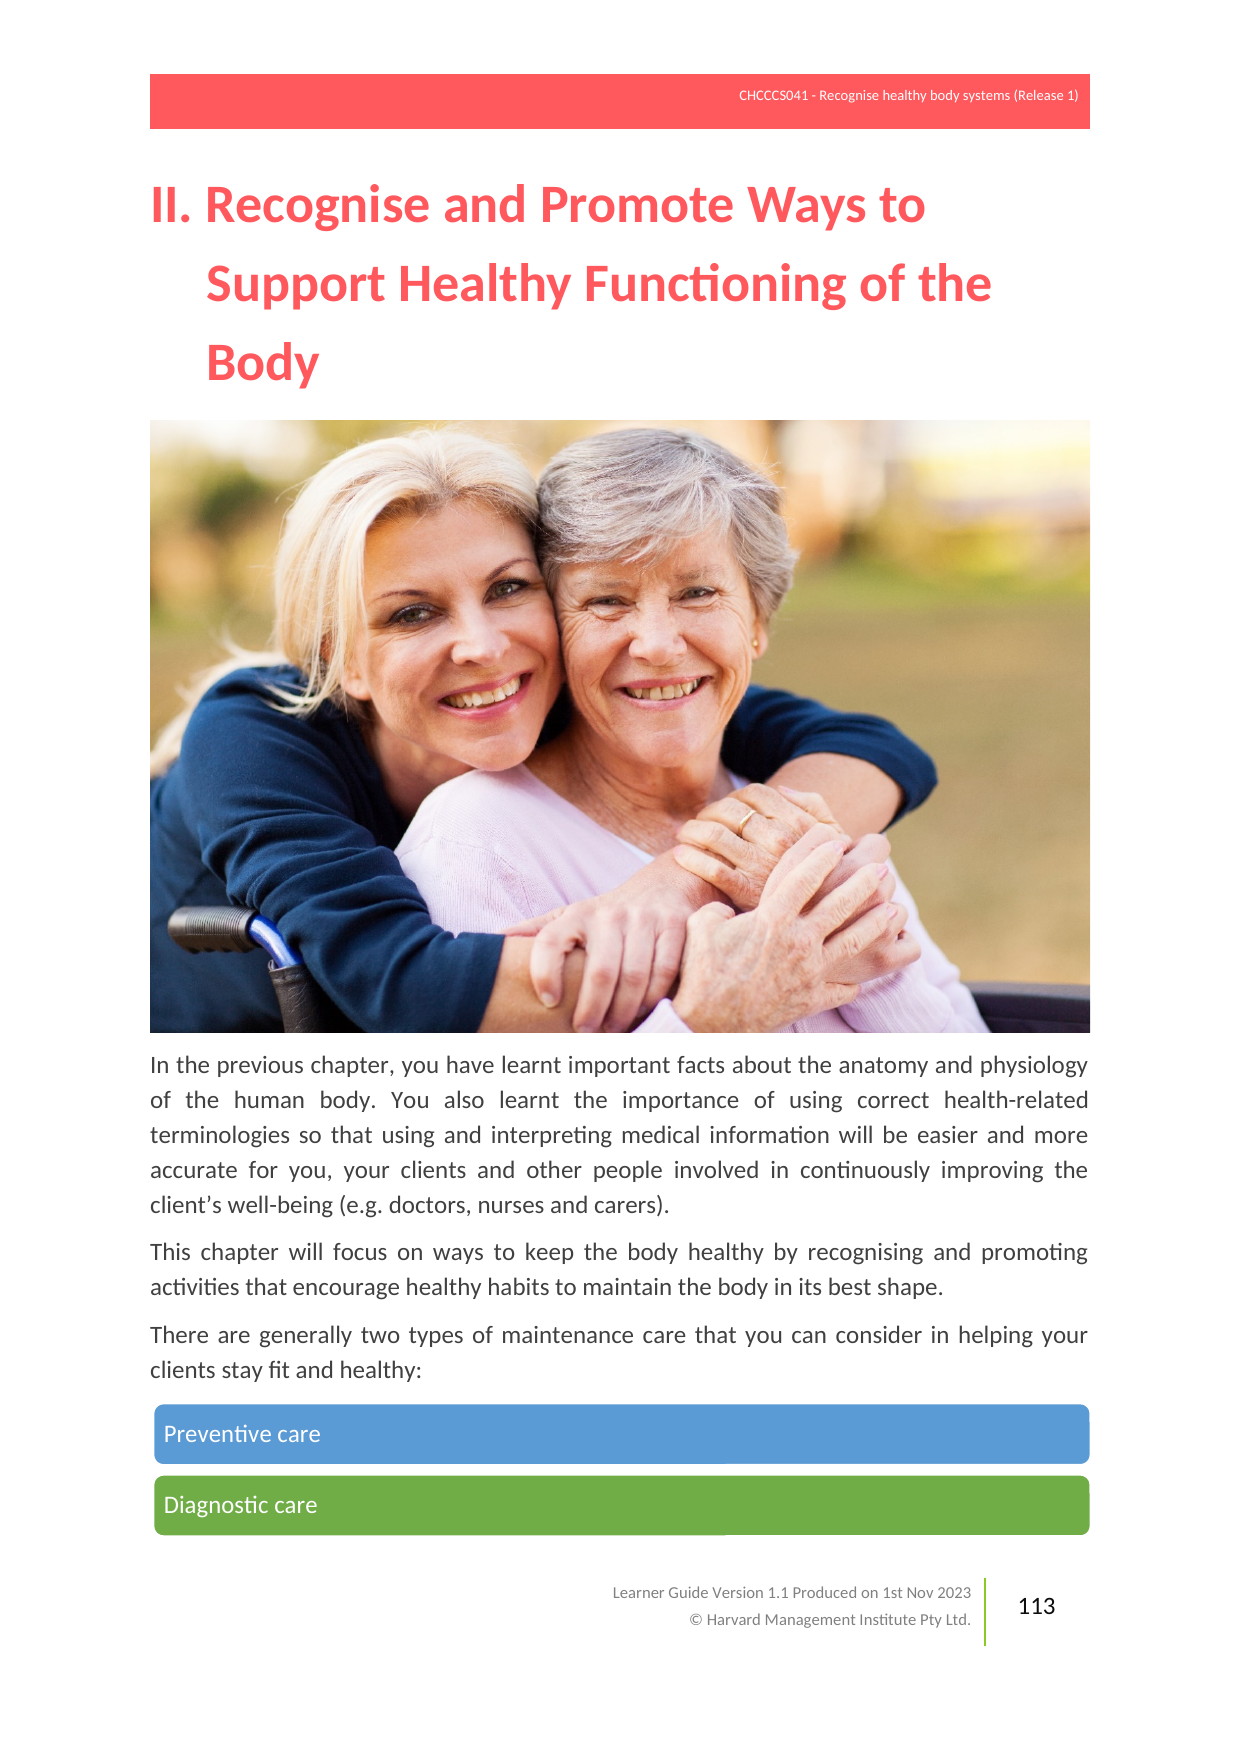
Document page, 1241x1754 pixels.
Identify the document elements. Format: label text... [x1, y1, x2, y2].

text There are generally two types of maintenance care that you can consider in helping your clients stay fit and healthy: [150, 1319, 1090, 1384]
subtitle II. Recognise and Promote Ways to Support Healthy Functioning of the Body [150, 169, 1090, 394]
text In the previous chapter, you have learnt important facts about the anatomy and physiology of the human body. You also learnt the importance of using correct health-related terminologies so that using and interpreting medical information will be easier and more accurate for you, your clients and other people involved in continuously improving the client’s well-being (e.g. doctors, nurses and carers). [150, 1049, 1090, 1219]
picture [150, 420, 1091, 1033]
text This chapter will focus on ways to keep the body healthy by recognising and promoting activities that encourage healthy habits to maintain the body in its best shape. [150, 1237, 1090, 1302]
